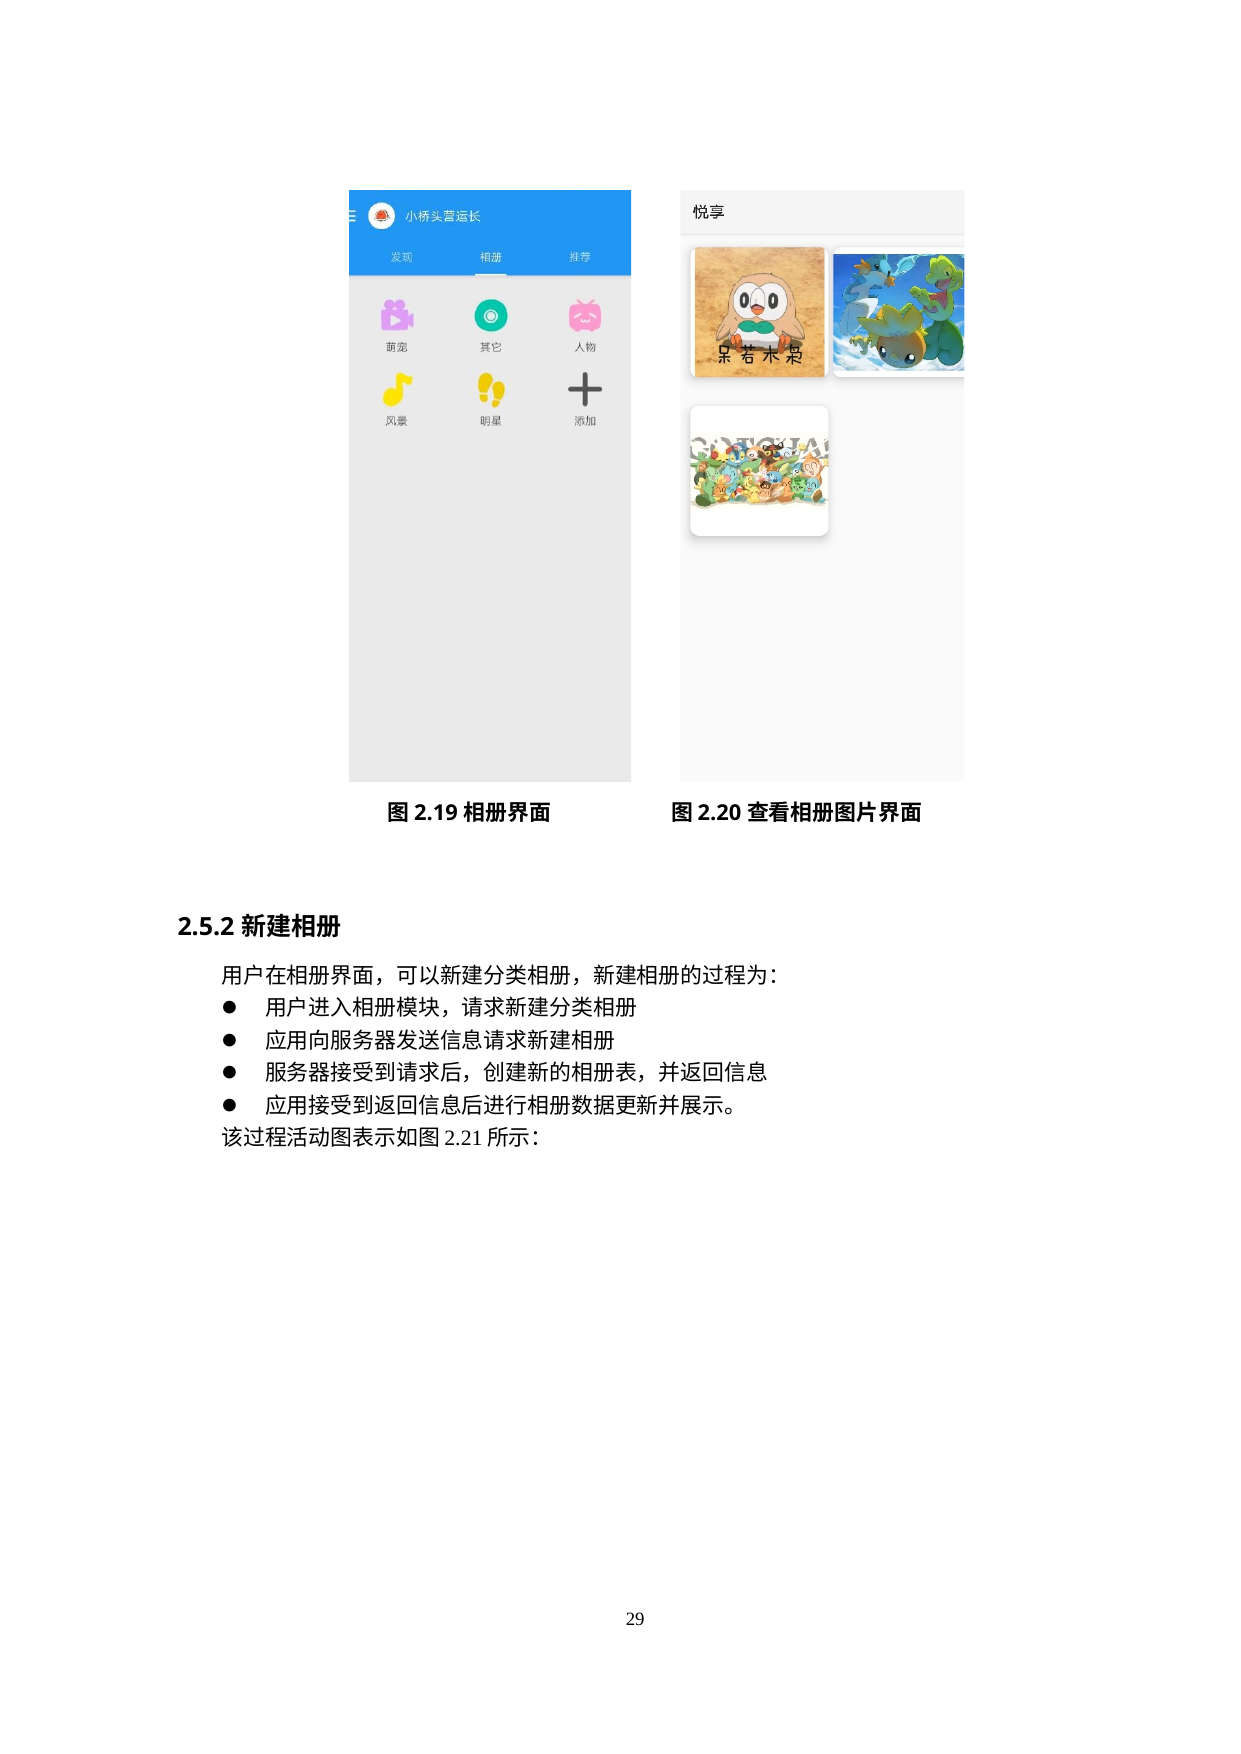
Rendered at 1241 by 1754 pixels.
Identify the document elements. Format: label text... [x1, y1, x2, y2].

list 服务器接受到请求后，创建新的相册表，并返回信息 [221, 1055, 1092, 1087]
picture [349, 190, 632, 782]
text 用户在相册界面，可以新建分类相册，新建相册的过程为： [177, 957, 1092, 990]
picture [680, 190, 965, 782]
list 应用接受到返回信息后进行相册数据更新并展示。 [221, 1087, 1092, 1120]
subtitle 2.5.2 新建相册 [177, 892, 1092, 957]
text 图2.19 相册界面 图2.20 查看相册图片界面 [177, 795, 1092, 827]
list 用户进入相册模块，请求新建分类相册 [221, 990, 1092, 1022]
text 该过程活动图表示如图2.21所示： [221, 1120, 1092, 1152]
list 应用向服务器发送信息请求新建相册 [221, 1022, 1092, 1055]
